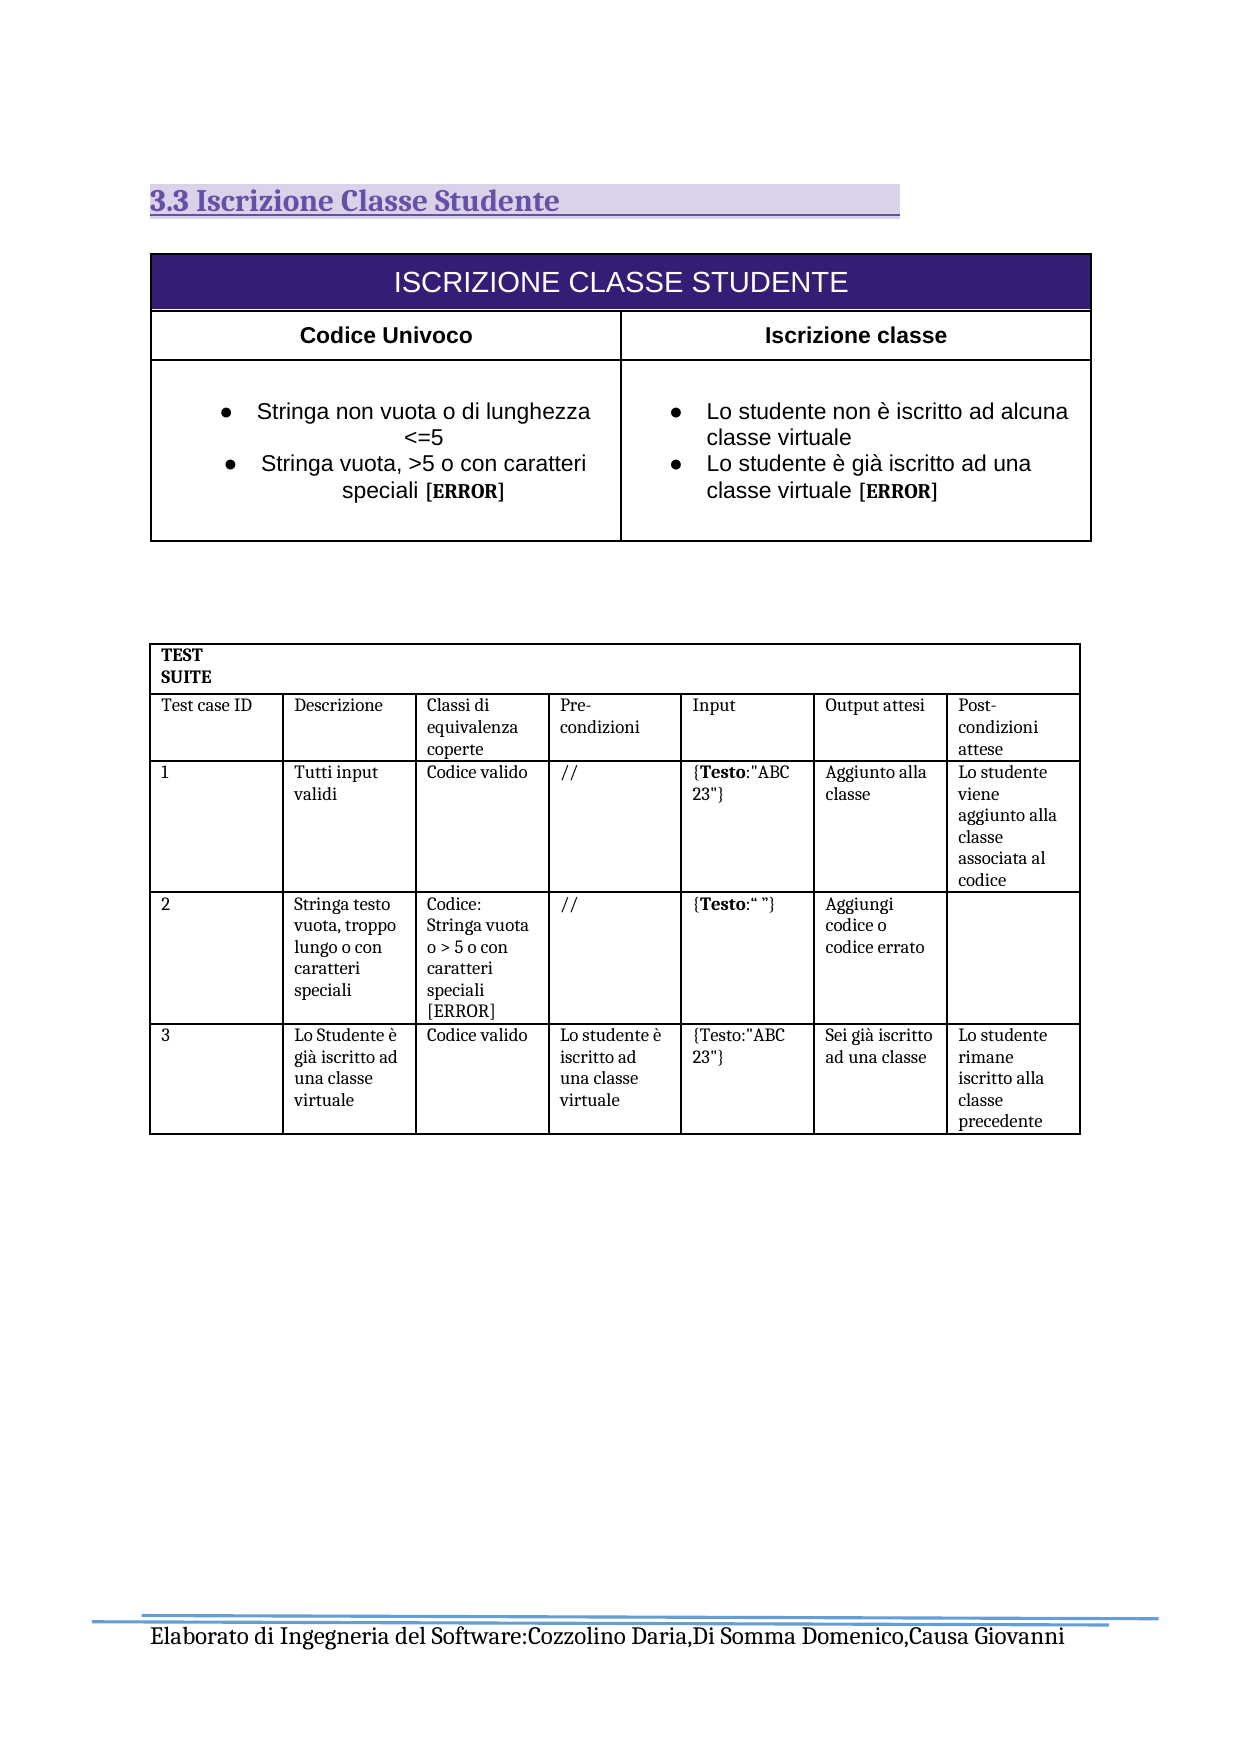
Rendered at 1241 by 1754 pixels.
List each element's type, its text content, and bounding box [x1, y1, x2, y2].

table_cell Sei già iscritto ad una classe [815, 1025, 946, 1132]
table_cell 3 [151, 1025, 282, 1132]
table_header ISCRIZIONE CLASSE STUDENTE [152, 255, 1090, 309]
table_cell Lo Studente è già iscritto ad una classe virtuale [284, 1025, 415, 1132]
table_cell 2 [151, 893, 282, 1022]
table_cell Stringa non vuota o di lunghezza <=5 Stringa vuota, >5 o con caratteri speciali [ERROR] [152, 361, 620, 540]
table_cell Lo studente è iscritto ad una classe virtuale [550, 1025, 680, 1132]
table_cell Codice Univoco [152, 312, 620, 359]
table_cell Stringa testo vuota, troppo lungo o con caratteri speciali [284, 893, 415, 1022]
table_cell Codice valido [417, 762, 548, 891]
table_cell Output attesi [815, 695, 946, 759]
table_cell Test case ID [151, 695, 282, 759]
table_cell Descrizione [284, 695, 415, 759]
table_cell Codice valido [417, 1025, 548, 1132]
table_cell Tutti input validi [284, 762, 415, 891]
table_header TEST SUITE [151, 645, 1079, 693]
table_cell // [550, 762, 680, 891]
table_cell Lo studente non è iscritto ad alcuna classe virtuale Lo studente è già iscritto ad una classe virtuale [ERROR] [622, 361, 1090, 540]
table_cell {Testo:"ABC 23"} [682, 762, 813, 891]
table_cell Post-condizioni attese [948, 695, 1079, 759]
table_cell Aggiungi codice o codice errato [815, 893, 946, 1022]
table_cell Lo studente rimane iscritto alla classe precedente [948, 1025, 1079, 1132]
table_cell {Testo:"ABC 23"} [682, 1025, 813, 1132]
table_cell {Testo:“ ”} [682, 893, 813, 1022]
table_cell [948, 893, 1079, 1022]
table_cell Iscrizione classe [622, 312, 1090, 359]
table_cell Pre-condizioni [550, 695, 680, 759]
table_cell Aggiunto alla classe [815, 762, 946, 891]
table_cell 1 [151, 762, 282, 891]
table_cell // [550, 893, 680, 1022]
text 3.3 Iscrizione Classe Studente [150, 183, 1090, 219]
table_cell Classi di equivalenza coperte [417, 695, 548, 759]
table_cell Lo studente viene aggiunto alla classe associata al codice [948, 762, 1079, 891]
table_cell Input [682, 695, 813, 759]
table_cell Codice: Stringa vuota o > 5 o con caratteri speciali [ERROR] [417, 893, 548, 1022]
